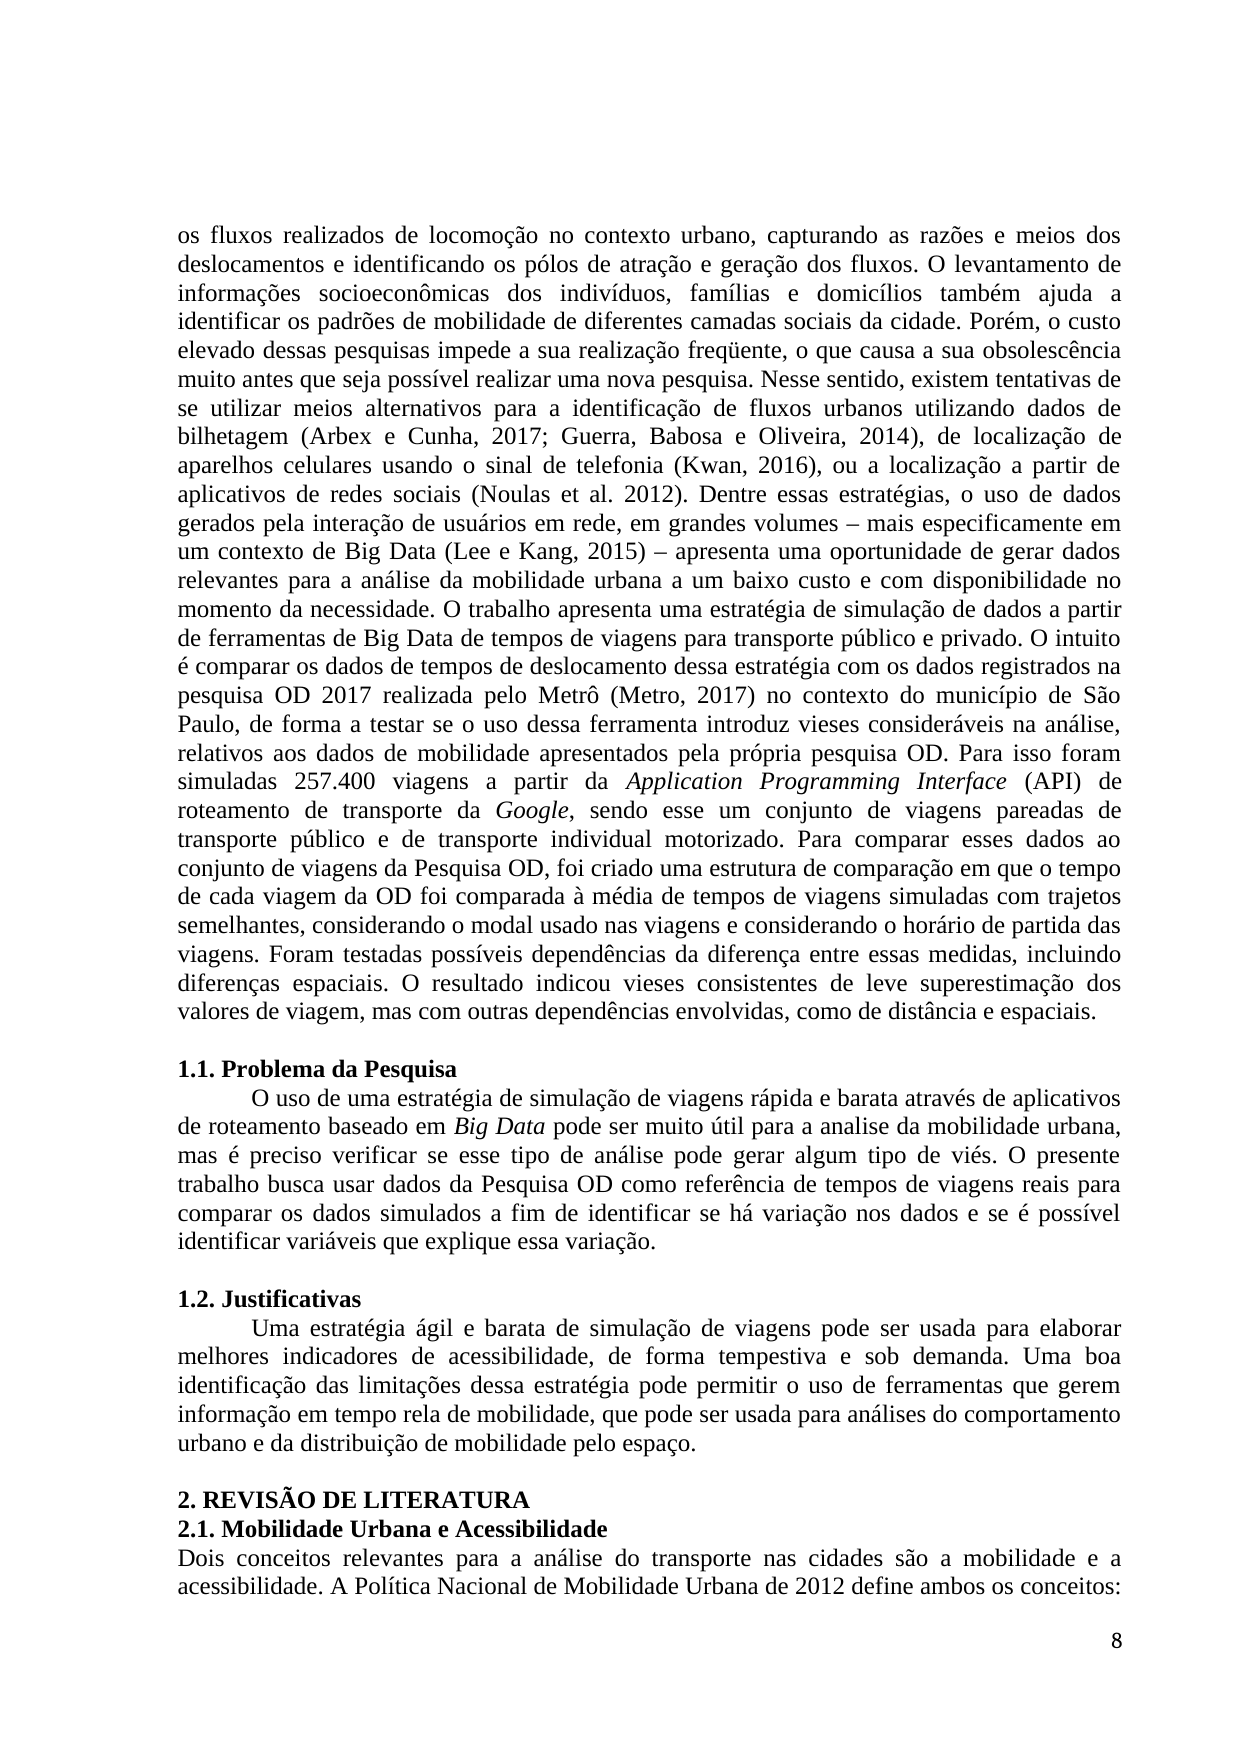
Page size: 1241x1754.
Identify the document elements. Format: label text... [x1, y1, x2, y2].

text Uma estratégia ágil e barata de simulação de viagens pode ser usada para elaborar melhores indicadores de acessibilidade, de forma tempestiva e sob demanda. Uma boa identificação das limitações dessa estratégia pode permitir o uso de ferramentas que gerem informação em tempo rela de mobilidade, que pode ser usada para análises do comportamento urbano e da distribuição de mobilidade pelo espaço. [177, 1313, 1122, 1456]
subtitle 2. REVISÃO DE LITERATURA [177, 1485, 1122, 1514]
subtitle 2.1. Mobilidade Urbana e Acessibilidade [177, 1514, 1122, 1543]
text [177, 1543, 1122, 1600]
subtitle 1.2. Justificativas [177, 1284, 1122, 1313]
text O uso de uma estratégia de simulação de viagens rápida e barata através de aplicativos de roteamento baseado em Big Data pode ser muito útil para a analise da mobilidade urbana, mas é preciso verificar se esse tipo de análise pode gerar algum tipo de viés. O presente trabalho busca usar dados da Pesquisa OD como referência de tempos de viagens reais para comparar os dados simulados a fim de identificar se há variação nos dados e se é possível identificar variáveis que explique essa variação. [177, 1083, 1122, 1255]
subtitle 1.1. Problema da Pesquisa [177, 1054, 1122, 1083]
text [177, 220, 1122, 1025]
